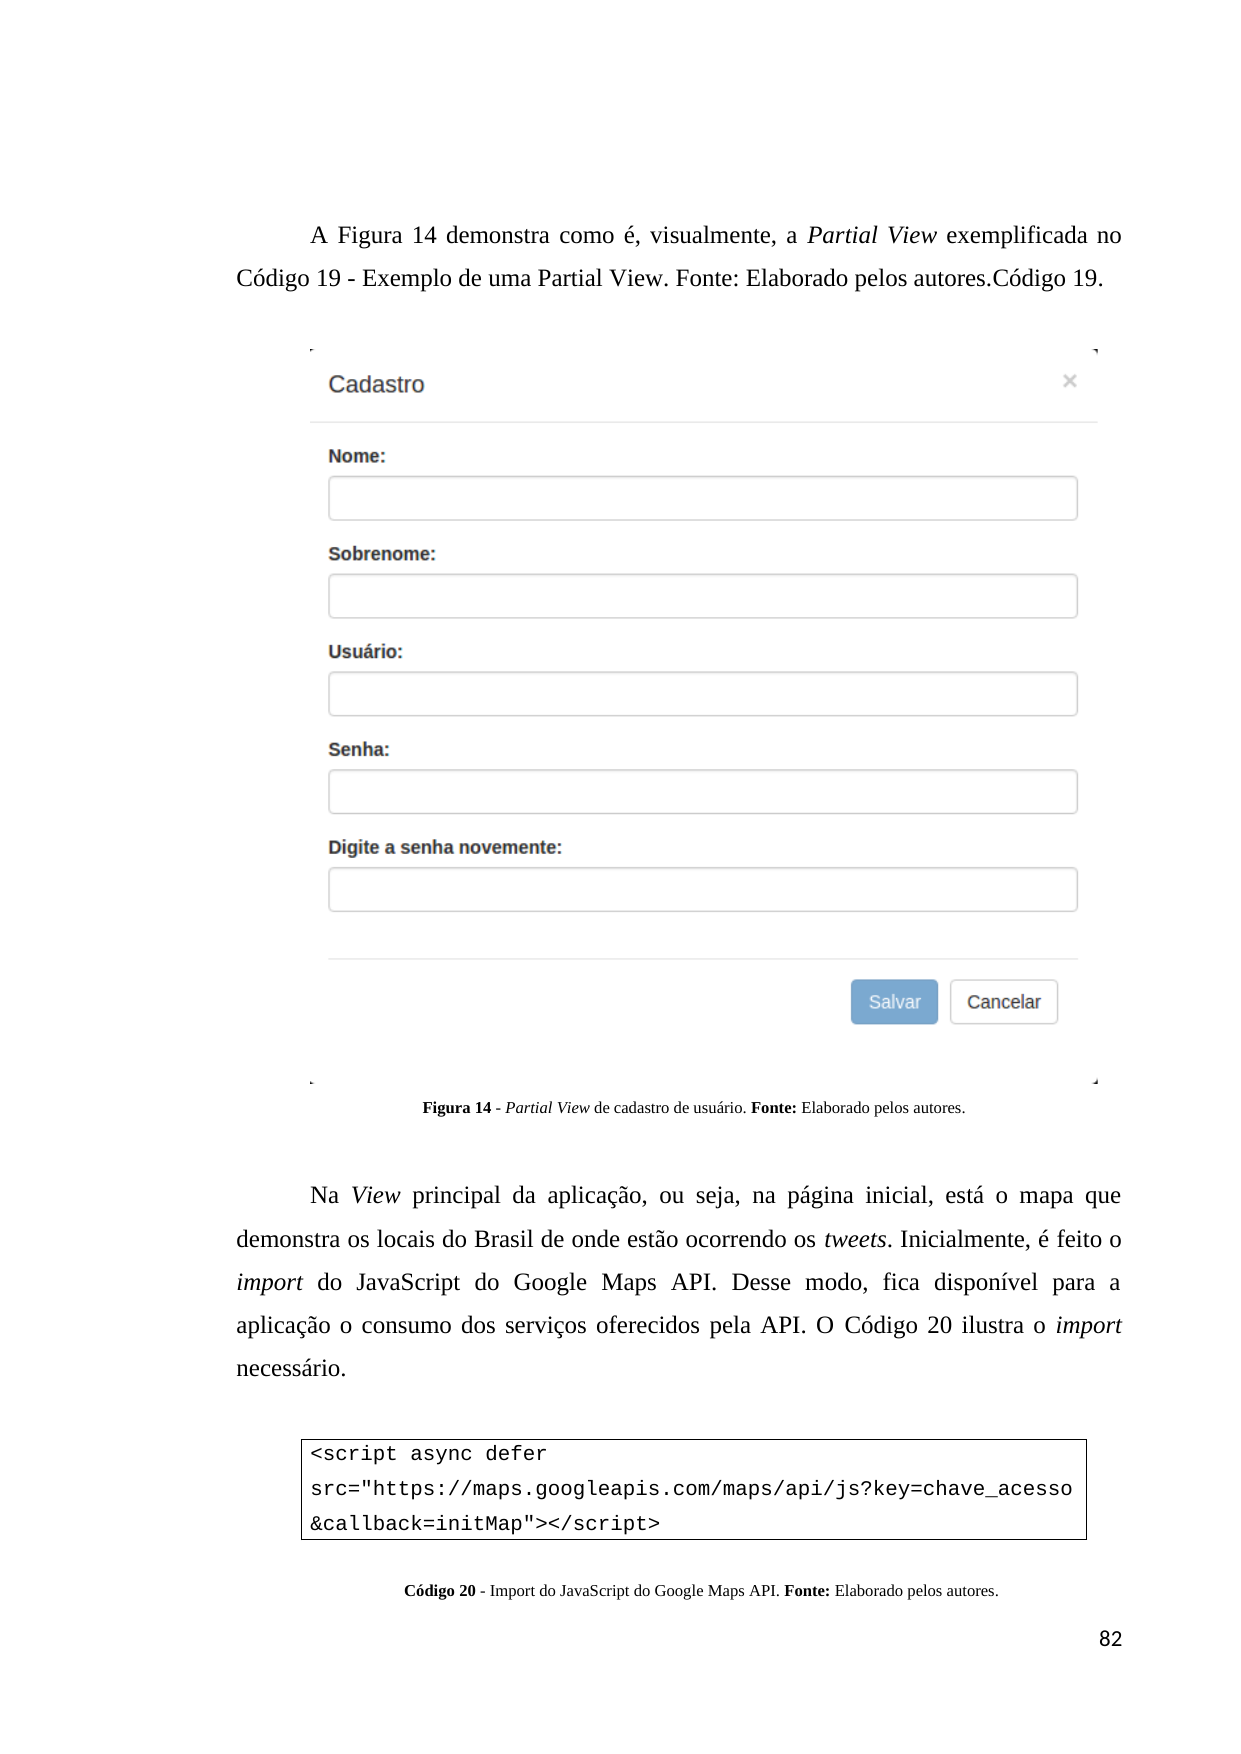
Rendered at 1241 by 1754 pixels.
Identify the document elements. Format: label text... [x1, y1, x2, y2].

picture [310, 349, 1098, 1084]
text Código 20 - Import do JavaScript do Google Maps API. Fonte: Elaborado pelos autores. [236, 1581, 1122, 1600]
list <script async defer src="https://maps.googleapis.com/maps/api/js?key=chave_acesso &callback=initMap"></script> [302, 1440, 1086, 1539]
text Figura 14 - Partial View de cadastro de usuário. Fonte: Elaborado pelos autores. [236, 1097, 1122, 1117]
text Na View principal da aplicação, ou seja, na página inicial, está o mapa que demonstra os locais do Brasil de onde estão ocorrendo os tweets. Inicialmente, é feito o import do JavaScript do Google Maps API. Desse modo, fica disponível para a aplicação o consumo dos serviços oferecidos pela API. O Código 20 ilustra o import necessário. [236, 1181, 1122, 1382]
text A Figura 14 demonstra como é, visualmente, a Partial View exemplificada no Código 19 - Exemplo de uma Partial View. Fonte: Elaborado pelos autores.Código 19. [236, 220, 1122, 292]
